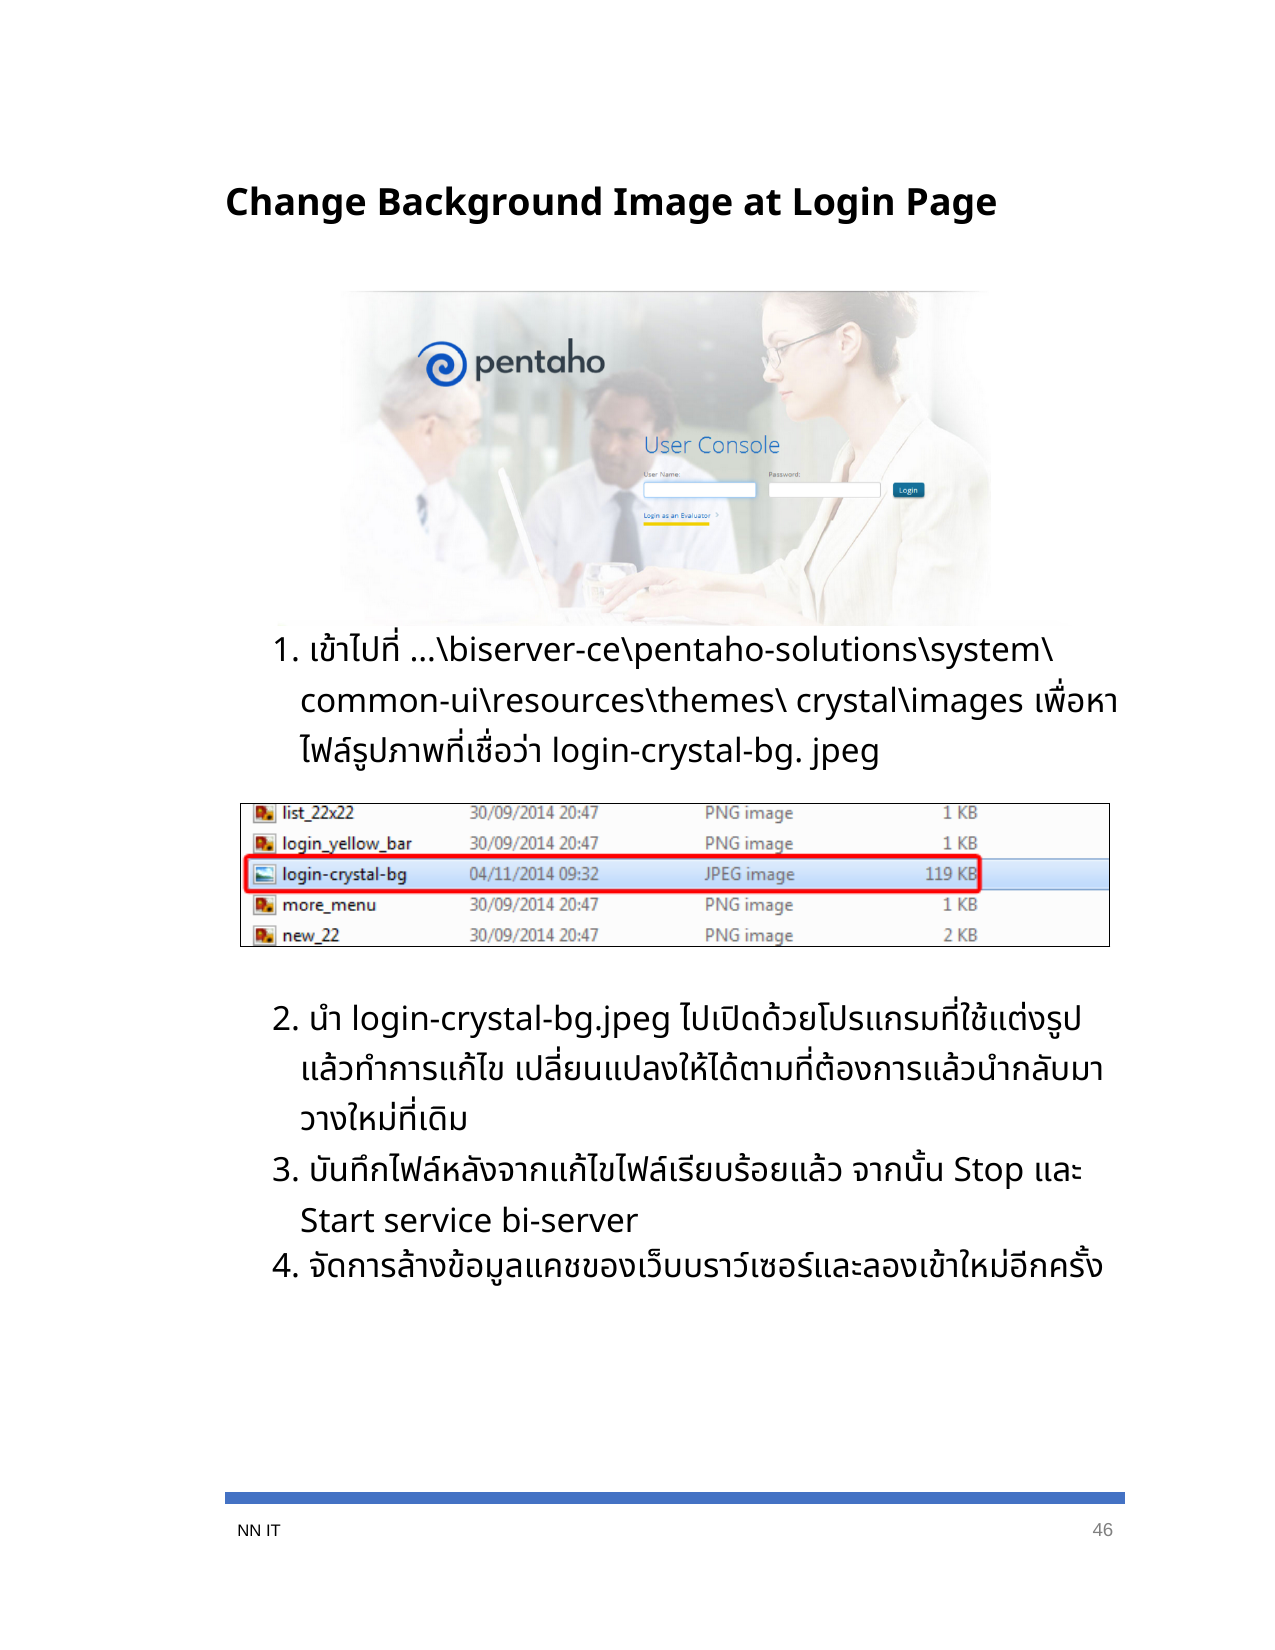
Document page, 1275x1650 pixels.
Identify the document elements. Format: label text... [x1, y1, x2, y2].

picture [241, 804, 1109, 946]
picture [277, 251, 1073, 626]
text 2. นำ login-crystal-bg.jpeg ไปเปิดด้วยโปรแกรมที่ใช้แต่งรูปแล้วทำการแก้ไข เปลี่ยนแปลงให้ได้ตามที่ต้องการแล้วนำกลับมาวางใหม่ที่เดิม [272, 994, 1125, 1146]
text 1. เข้าไปที่ …\biserver-ce\pentaho-solutions\system\common-ui\resources\themes\ crystal\images เพื่อหาไฟล์รูปภาพที่เชื่อว่า login-crystal-bg. jpeg [272, 626, 1125, 778]
text 3. บันทึกไฟล์หลังจากแก้ไขไฟล์เรียบร้อยแล้ว จากนั้น Stop และ Start service bi-server [272, 1146, 1125, 1242]
text 4. จัดการล้างข้อมูลแคชของเว็บบราว์เซอร์และลองเข้าใหม่อีกครั้ง [272, 1242, 1125, 1292]
subtitle Change Background Image at Login Page [225, 175, 1125, 226]
